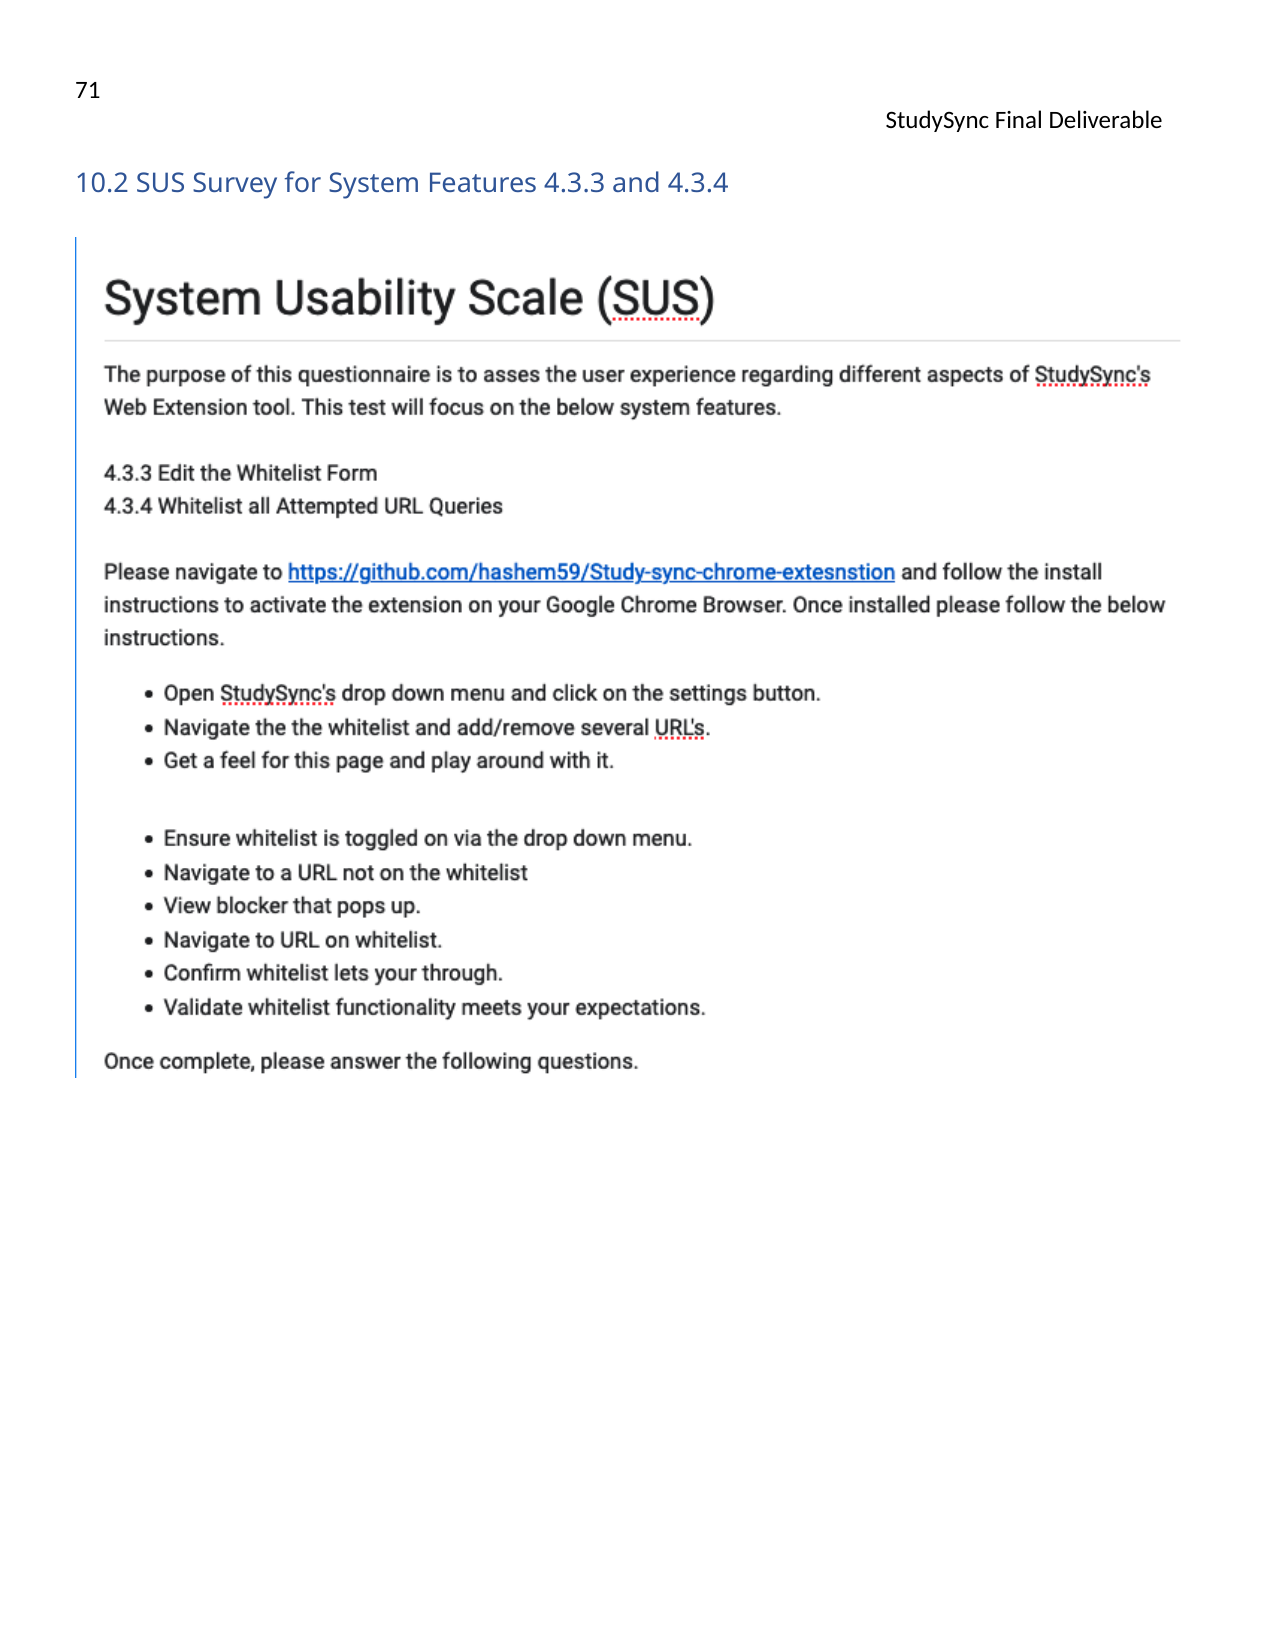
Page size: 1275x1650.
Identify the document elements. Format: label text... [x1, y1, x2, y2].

subtitle 10.2 SUS Survey for System Features 4.3.3 and 4.3.4 [75, 163, 1200, 200]
picture [75, 237, 1200, 1078]
